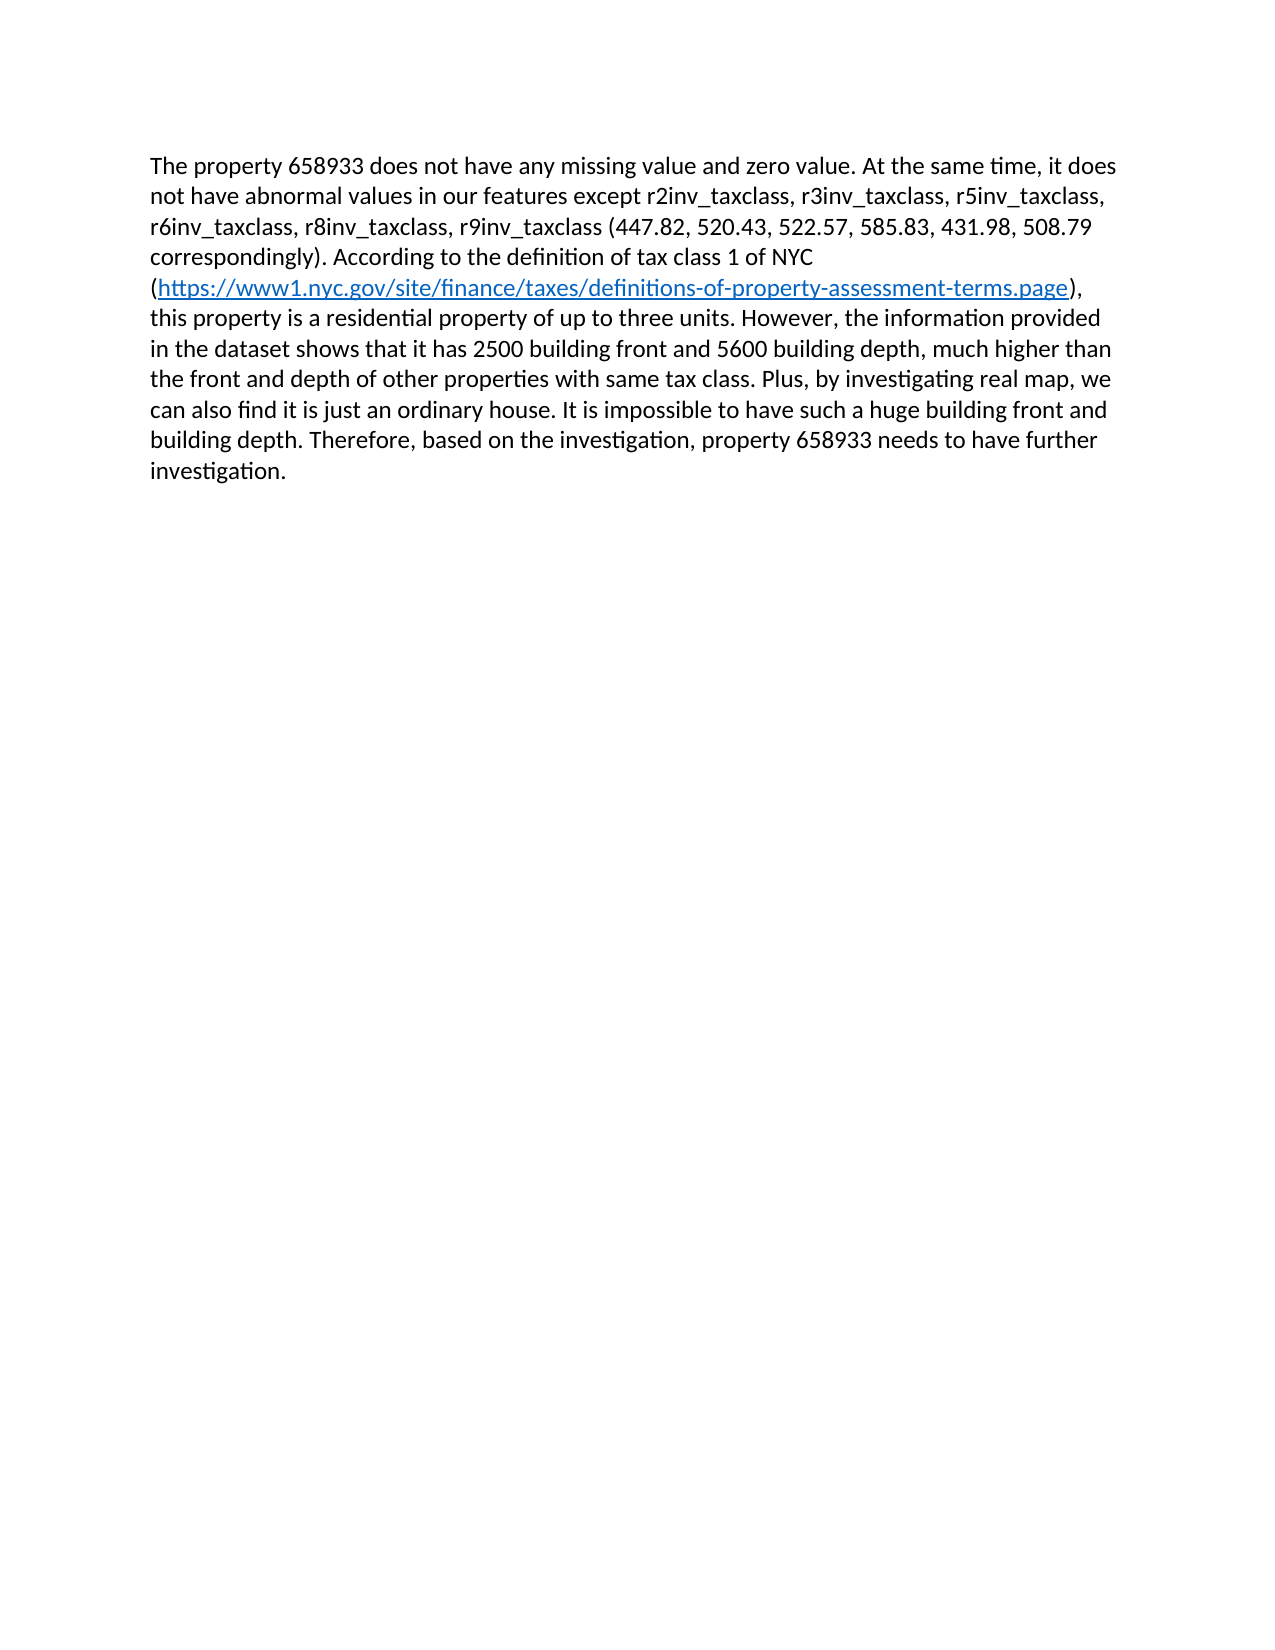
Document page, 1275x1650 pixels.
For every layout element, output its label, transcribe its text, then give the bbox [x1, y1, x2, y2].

text The property 658933 does not have any missing value and zero value. At the same time, it does not have abnormal values in our features except r2inv_taxclass, r3inv_taxclass, r5inv_taxclass, r6inv_taxclass, r8inv_taxclass, r9inv_taxclass (447.82, 520.43, 522.57, 585.83, 431.98, 508.79 correspondingly). According to the definition of tax class 1 of NYC (https://www1.nyc.gov/site/finance/taxes/definitions-of-property-assessment-terms.page), this property is a residential property of up to three units. However, the information provided in the dataset shows that it has 2500 building front and 5600 building depth, much higher than the front and depth of other properties with same tax class. Plus, by investigating real map, we can also find it is just an ordinary house. It is impossible to have such a huge building front and building depth. Therefore, based on the investigation, property 658933 needs to have further investigation. [150, 150, 1125, 486]
